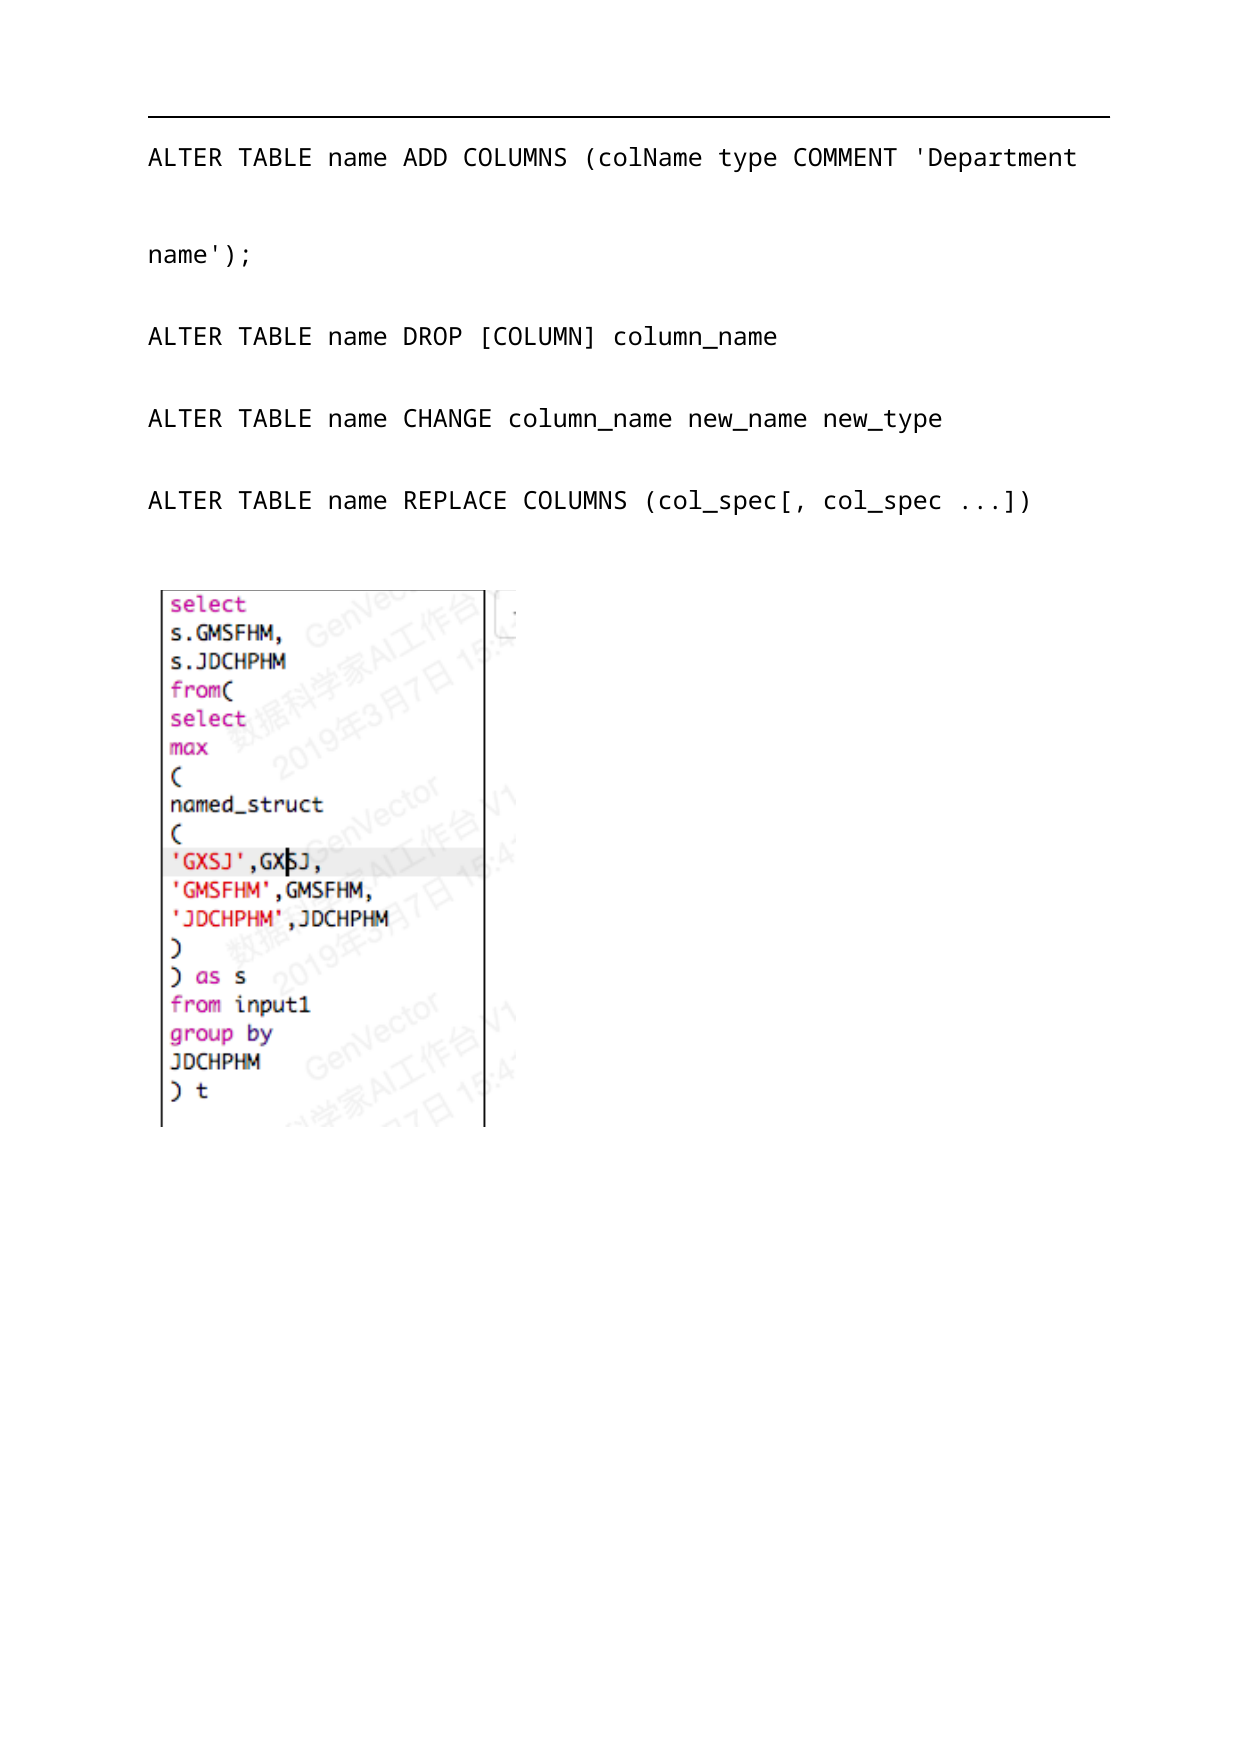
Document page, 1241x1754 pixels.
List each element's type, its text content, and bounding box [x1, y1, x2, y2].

text ALTER TABLE name ADD COLUMNS (colName type COMMENT 'Department name'); [148, 124, 1110, 287]
text ALTER TABLE name DROP [COLUMN] column_name [148, 303, 1110, 368]
text ALTER TABLE name CHANGE column_name new_name new_type [148, 386, 1110, 451]
picture [147, 590, 516, 1127]
text ALTER TABLE name REPLACE COLUMNS (col_spec[, col_spec ...]) [148, 467, 1110, 532]
